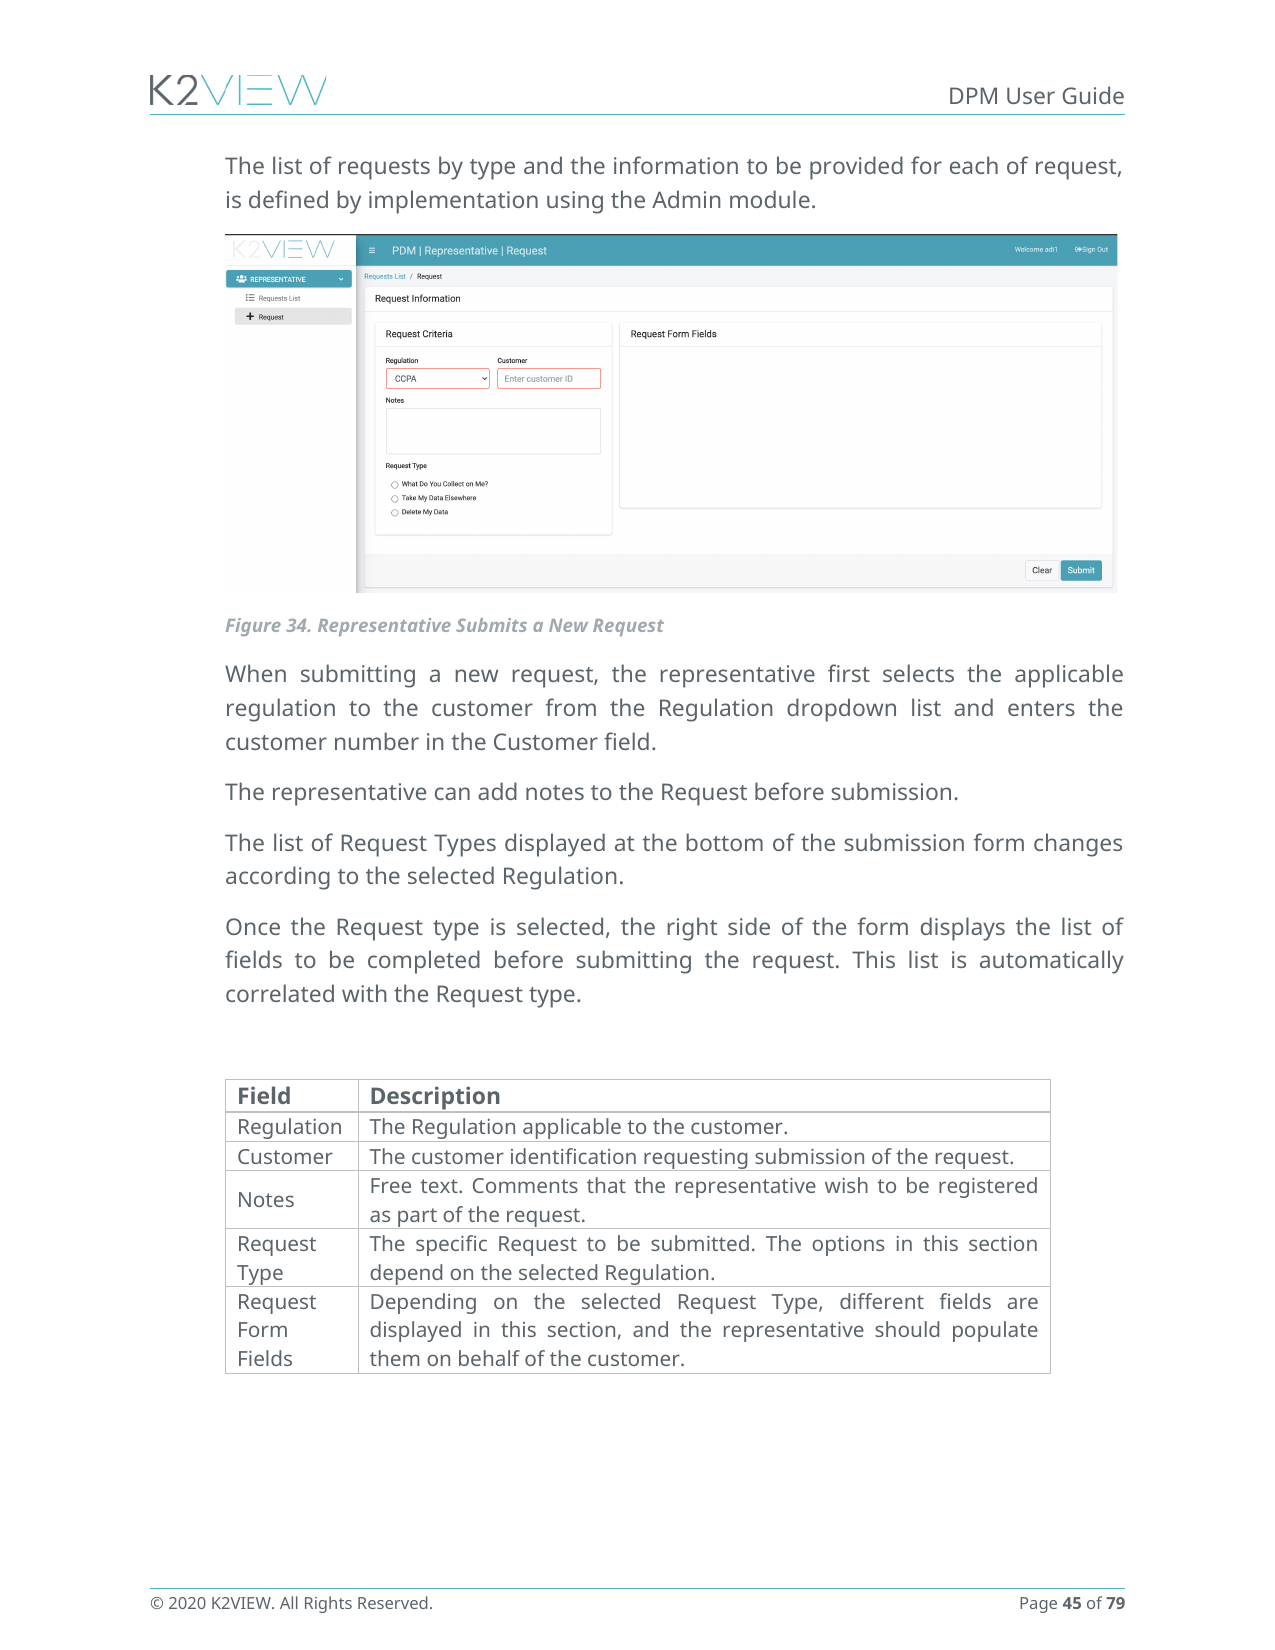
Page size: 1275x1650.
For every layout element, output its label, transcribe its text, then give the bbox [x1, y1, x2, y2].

table_cell Request Type [226, 1229, 358, 1286]
text The list of Request Types displayed at the bottom of the submission form changes according to the selected Regulation. [225, 827, 1125, 892]
table_cell The Regulation applicable to the customer. [359, 1113, 1050, 1141]
table_cell Request Form Fields [226, 1287, 358, 1372]
table_header Description [359, 1080, 1050, 1111]
text Once the Request type is selected, the right side of the form displays the list of fields to be completed before submitting the request. This list is automatically correlated with the Request type. [225, 911, 1125, 1009]
table_cell The customer identification requesting submission of the request. [359, 1142, 1050, 1170]
table_cell Depending on the selected Request Type, different fields are displayed in this section, and the representative should populate them on behalf of the customer. [359, 1287, 1050, 1372]
table_header Field [226, 1080, 358, 1111]
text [225, 150, 1125, 215]
picture [150, 75, 327, 105]
text Figure 34. Representative Submits a New Request [225, 612, 1125, 637]
text The representative can add notes to the Request before submission. [225, 776, 1125, 807]
table_cell Regulation [226, 1113, 358, 1141]
picture [225, 234, 1118, 593]
table_cell The specific Request to be submitted. The options in this section depend on the selected Regulation. [359, 1229, 1050, 1286]
table_cell Free text. Comments that the representative wish to be registered as part of the request. [359, 1171, 1050, 1228]
table_cell Notes [226, 1171, 358, 1228]
table_cell Customer [226, 1142, 358, 1170]
text When submitting a new request, the representative first selects the applicable regulation to the customer from the Regulation dropdown list and enters the customer number in the Customer field. [225, 658, 1125, 757]
